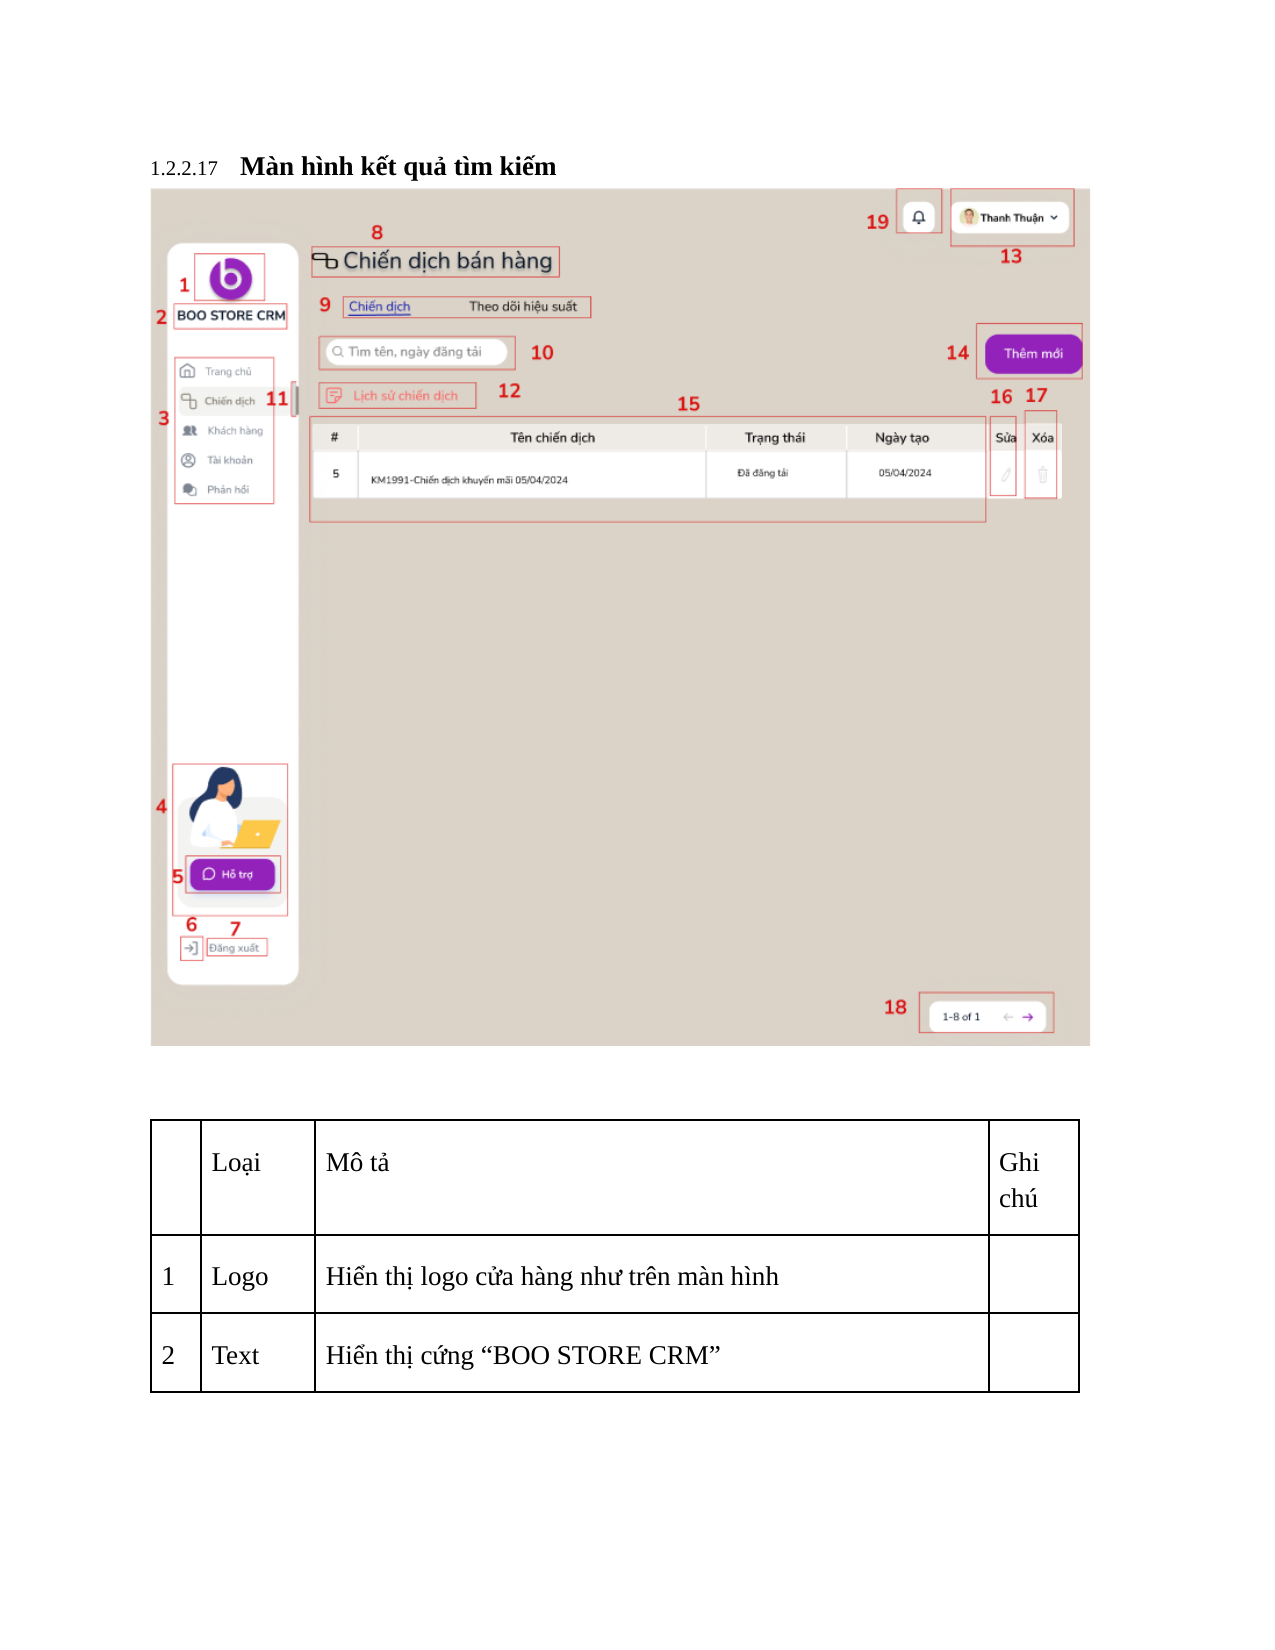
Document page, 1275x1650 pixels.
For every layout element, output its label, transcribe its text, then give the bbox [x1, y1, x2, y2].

table_cell Logo [202, 1236, 314, 1312]
table_cell 1 [152, 1236, 200, 1312]
table_cell Hiển thị logo cửa hàng như trên màn hình [316, 1236, 988, 1312]
subtitle Màn hình kết quả tìm kiếm [150, 150, 1125, 181]
table_header Loại [202, 1121, 314, 1233]
table_cell [990, 1236, 1078, 1312]
table_header Mô tả [316, 1121, 988, 1233]
picture [150, 187, 1091, 1046]
table_cell 2 [152, 1314, 200, 1391]
table_header Ghi chú [990, 1121, 1078, 1233]
table_cell [990, 1314, 1078, 1391]
table_header [152, 1121, 200, 1233]
table_cell Text [202, 1314, 314, 1391]
table_cell Hiển thị cứng “BOO STORE CRM” [316, 1314, 988, 1391]
